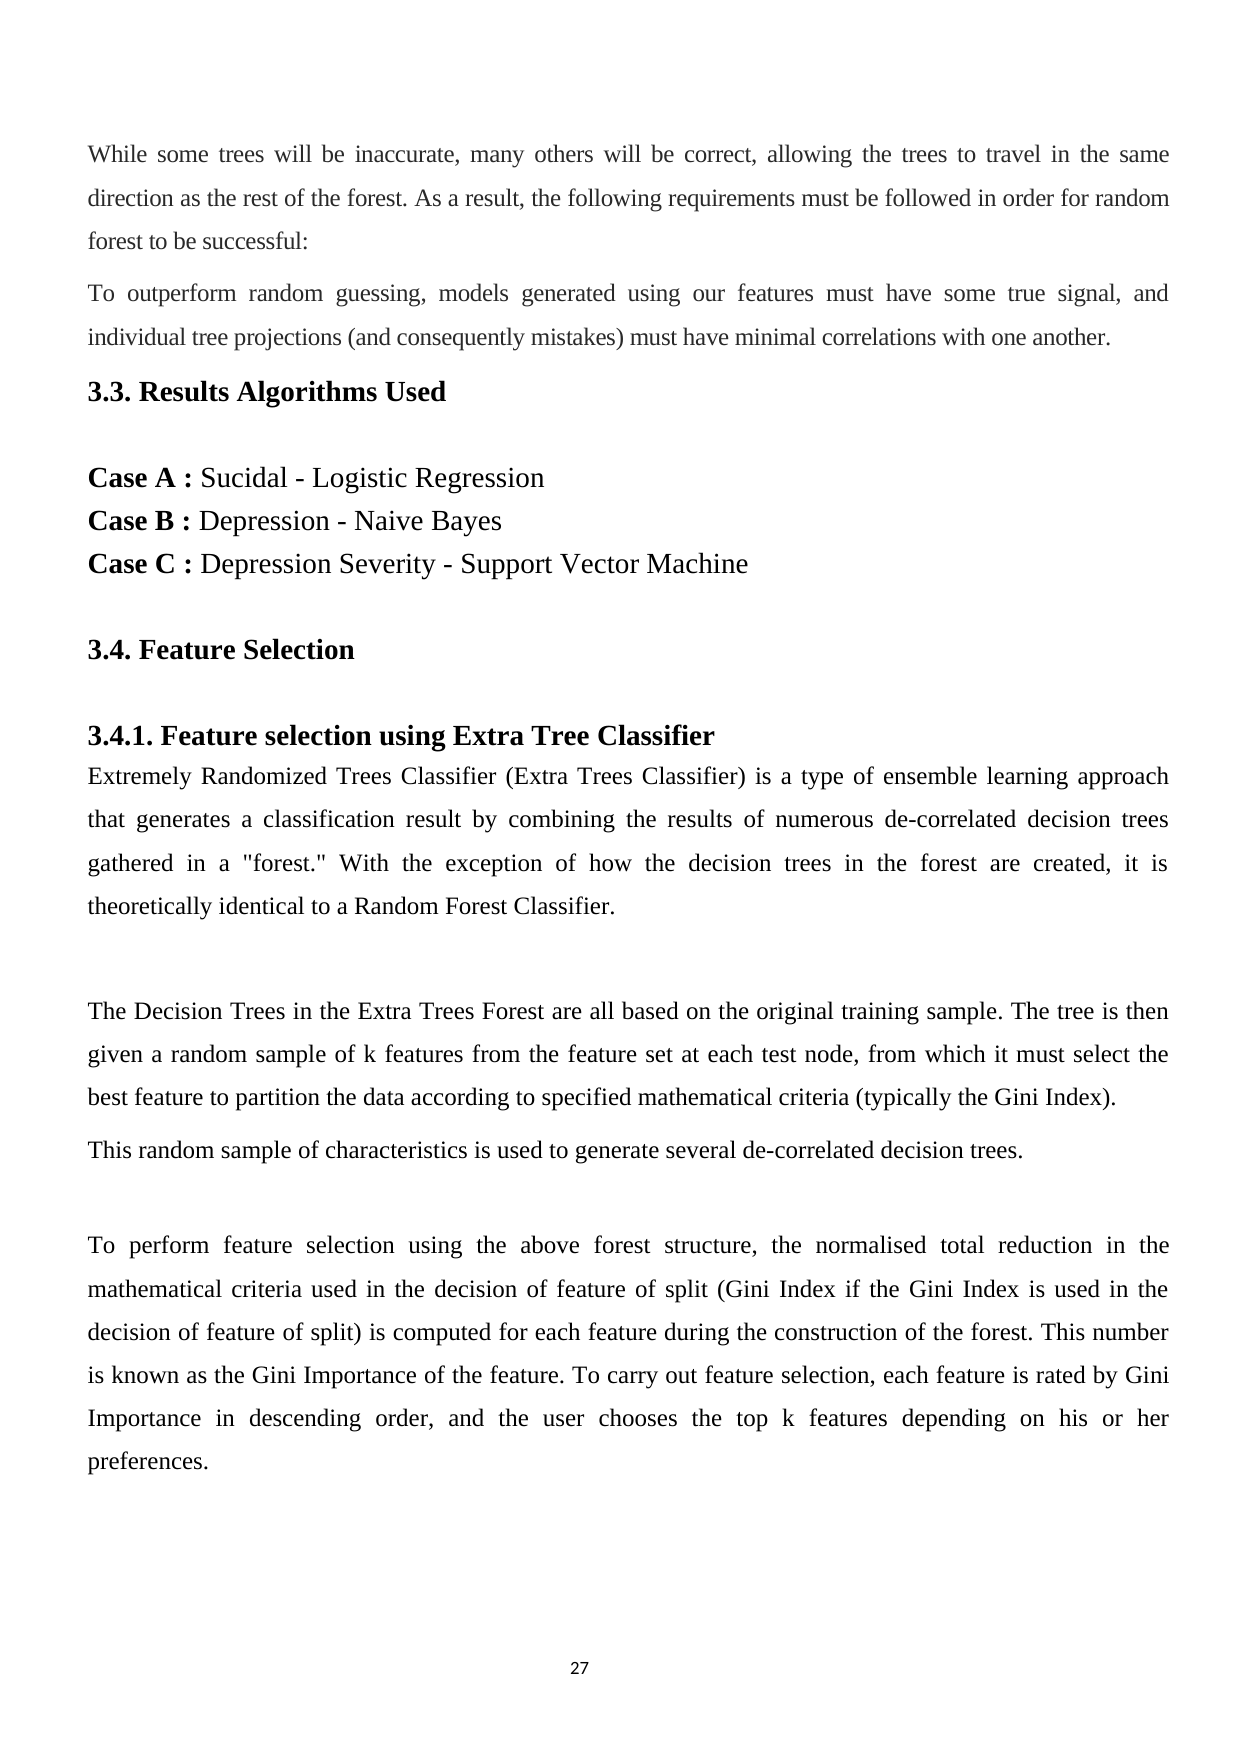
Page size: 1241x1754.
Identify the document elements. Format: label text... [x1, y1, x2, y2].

text 3.3. Results Algorithms Used [87, 374, 1170, 408]
text 3.4. Feature Selection [87, 632, 1170, 666]
text Case A : Sucidal - Logistic Regression [87, 460, 1170, 494]
text Case C : Depression Severity - Support Vector Machine [87, 546, 1170, 580]
text 3.4.1. Feature selection using Extra Tree Classifier [87, 718, 1170, 752]
text The Decision Trees in the Extra Trees Forest are all based on the original training sample. The tree is then given a random sample of k features from the feature set at each test node, from which it must select the best feature to partition the data according to specified mathematical criteria (typically the Gini Index). [87, 996, 1170, 1111]
text To outperform random guessing, models generated using our features must have some true signal, and individual tree projections (and consequently mistakes) must have minimal correlations with one another. [87, 288, 1170, 350]
text This random sample of characteristics is used to generate several de-correlated decision trees. [87, 1135, 1170, 1163]
text Case B : Depression - Naive Bayes [87, 503, 1170, 537]
text Extremely Randomized Trees Classifier (Extra Trees Classifier) is a type of ensemble learning approach that generates a classification result by combining the results of numerous de-correlated decision trees gathered in a "forest." With the exception of how the decision trees in the forest are created, it is theoretically identical to a Random Forest Classifier. [87, 761, 1170, 919]
text While some trees will be inaccurate, many others will be correct, allowing the trees to travel in the same direction as the rest of the forest. As a result, the following requirements must be followed in order for random forest to be successful: [87, 139, 1170, 254]
list To perform feature selection using the above forest structure, the normalised total reduction in the mathematical criteria used in the decision of feature of split (Gini Index if the Gini Index is used in the decision of feature of split) is computed for each feature during the construction of the forest. This number is known as the Gini Importance of the feature. To carry out feature selection, each feature is rated by Gini Importance in descending order, and the user chooses the top k features depending on his or her preferences. [87, 1231, 1170, 1475]
